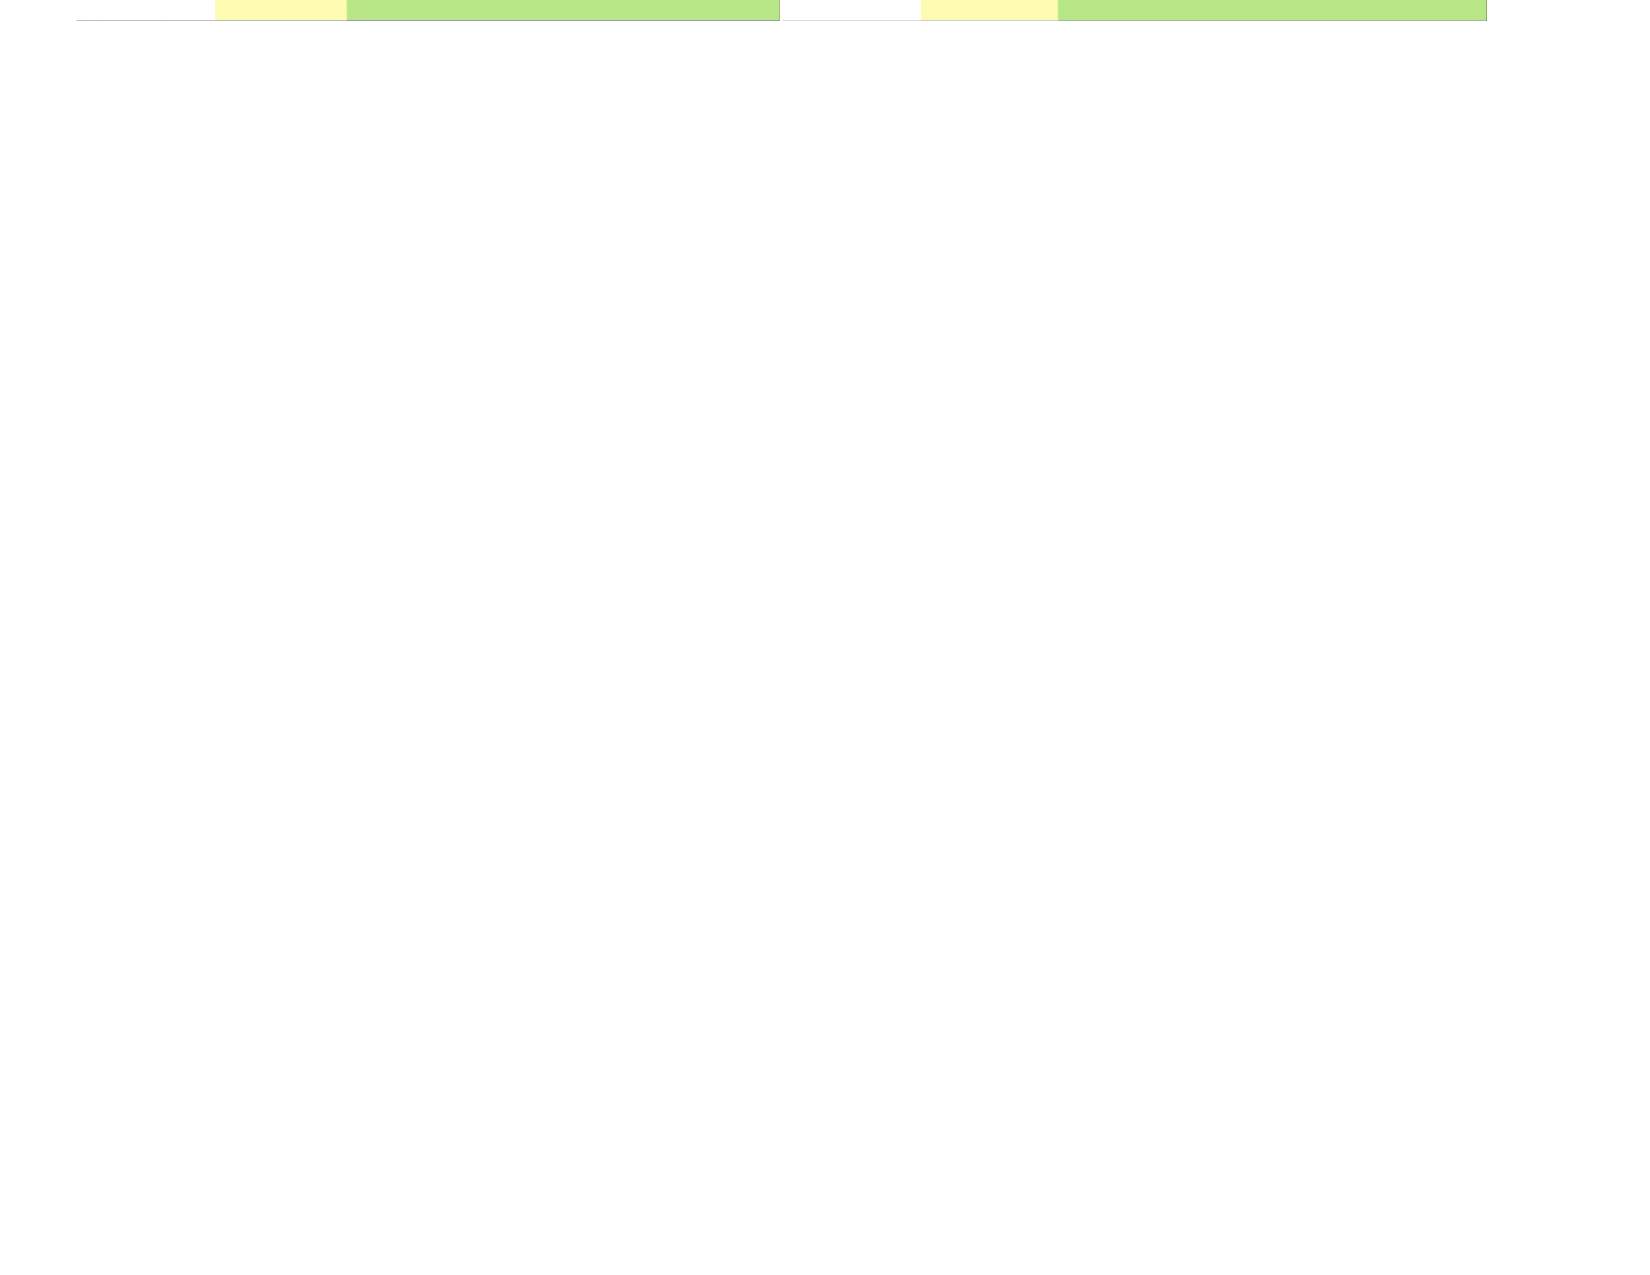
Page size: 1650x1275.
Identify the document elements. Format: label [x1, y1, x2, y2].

picture [783, 0, 1487, 20]
picture [77, 0, 780, 21]
